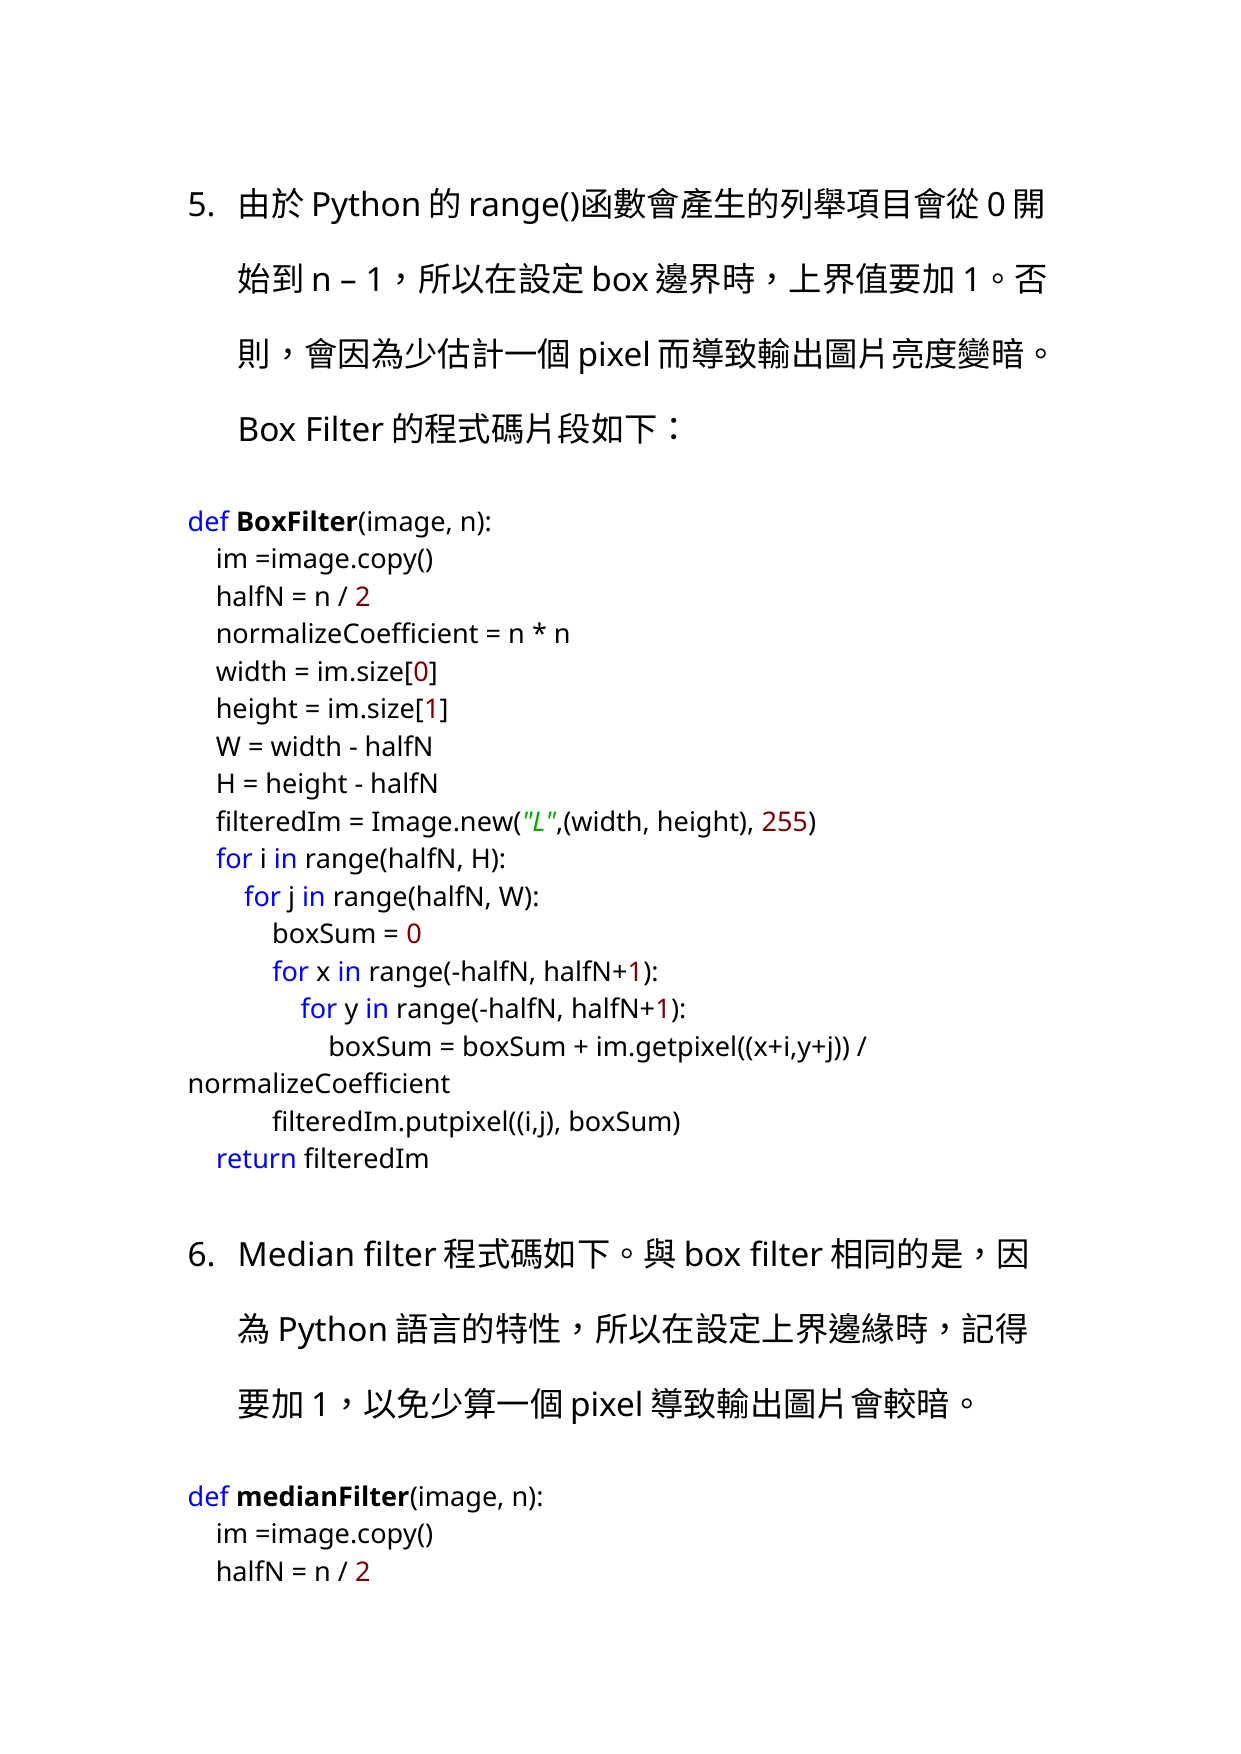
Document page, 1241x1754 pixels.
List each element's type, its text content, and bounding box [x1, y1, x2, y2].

list 由於Python的range()函數會產生的列舉項目會從0開始到n – 1，所以在設定box邊界時，上界值要加1。否則，會因為少估計一個pixel而導致輸出圖片亮度變暗。Box Filter的程式碼片段如下： [187, 164, 1053, 464]
text for j in range(halfN, W): [187, 877, 1053, 914]
text halfN = n / 2 [187, 577, 1053, 614]
text return filteredIm [187, 1139, 1053, 1177]
text boxSum = 0 [187, 914, 1053, 952]
text normalizeCoefficient = n * n [187, 614, 1053, 652]
text height = im.size[1] [187, 689, 1053, 727]
text im =image.copy() [187, 539, 1053, 577]
text halfN = n / 2 [187, 1552, 1053, 1589]
text boxSum = boxSum + im.getpixel((x+i,y+j)) / normalizeCoefficient [187, 1027, 1053, 1102]
text filteredIm.putpixel((i,j), boxSum) [187, 1102, 1053, 1139]
text def BoxFilter(image, n): [187, 502, 1053, 539]
list Median filter程式碼如下。與box filter相同的是，因為Python語言的特性，所以在設定上界邊緣時，記得要加1，以免少算一個pixel導致輸出圖片會較暗。 [187, 1214, 1053, 1439]
text for i in range(halfN, H): [187, 839, 1053, 877]
text filteredIm = Image.new("L",(width, height), 255) [187, 802, 1053, 839]
text def medianFilter(image, n): [187, 1477, 1053, 1514]
text im =image.copy() [187, 1514, 1053, 1552]
text width = im.size[0] [187, 652, 1053, 689]
text for x in range(-halfN, halfN+1): [187, 952, 1053, 989]
text W = width - halfN [187, 727, 1053, 764]
text H = height - halfN [187, 764, 1053, 802]
text for y in range(-halfN, halfN+1): [187, 989, 1053, 1027]
